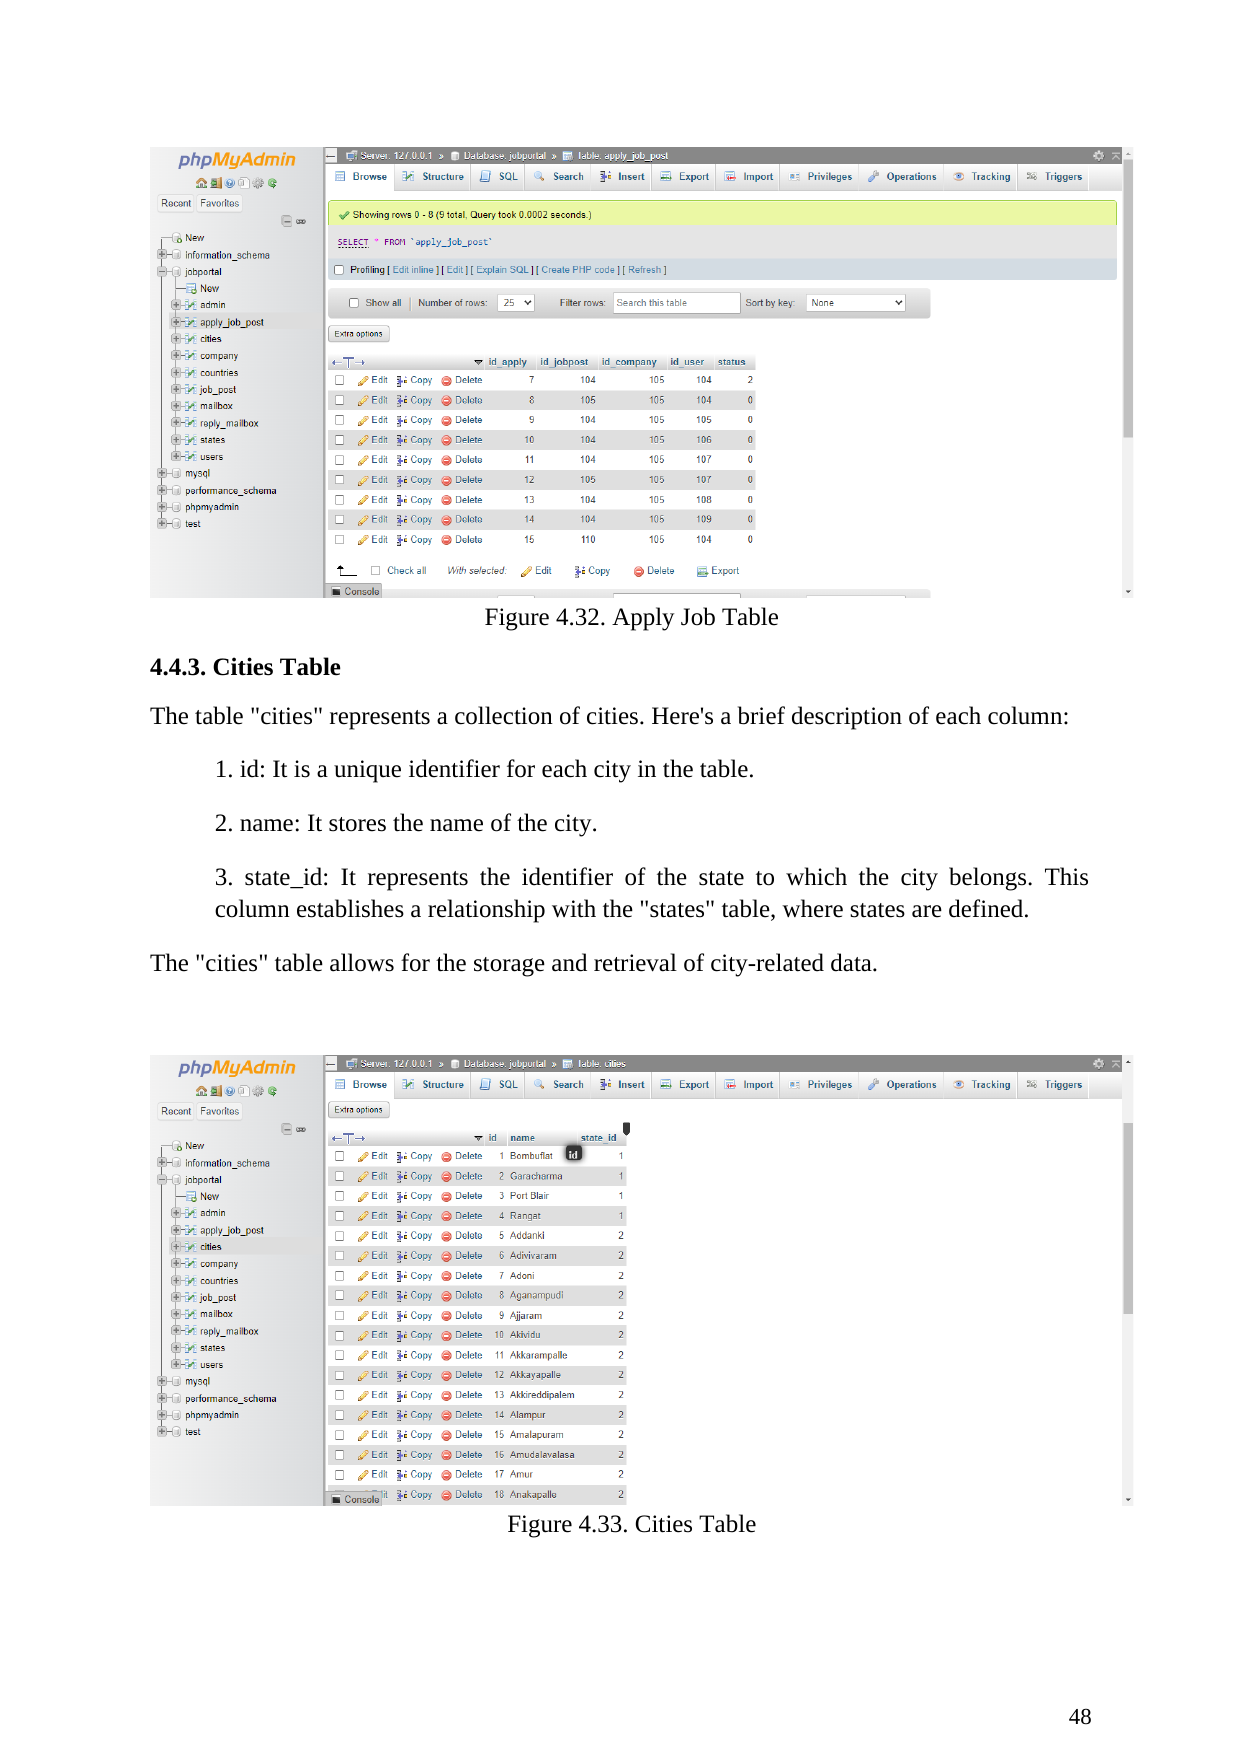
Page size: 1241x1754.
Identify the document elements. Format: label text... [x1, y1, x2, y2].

text 2. name: It stores the name of the city. [214, 808, 1090, 837]
subtitle Cities Table [150, 652, 1123, 680]
picture [150, 1055, 1134, 1506]
text The table "cities" represents a collection of cities. Here's a brief description of each column: [150, 701, 1090, 730]
text The "cities" table allows for the storage and retrieval of city-related data. [150, 948, 1090, 977]
text Figure 4.32. Apply Job Table [139, 602, 1123, 631]
text Figure 4.33. Cities Table [139, 1509, 1123, 1538]
text 3. state_id: It represents the identifier of the state to which the city belongs. This column establishes a relationship with the "states" table, where states are defined. [214, 862, 1090, 923]
text 1. id: It is a unique identifier for each city in the table. [214, 754, 1090, 783]
picture [150, 147, 1134, 598]
